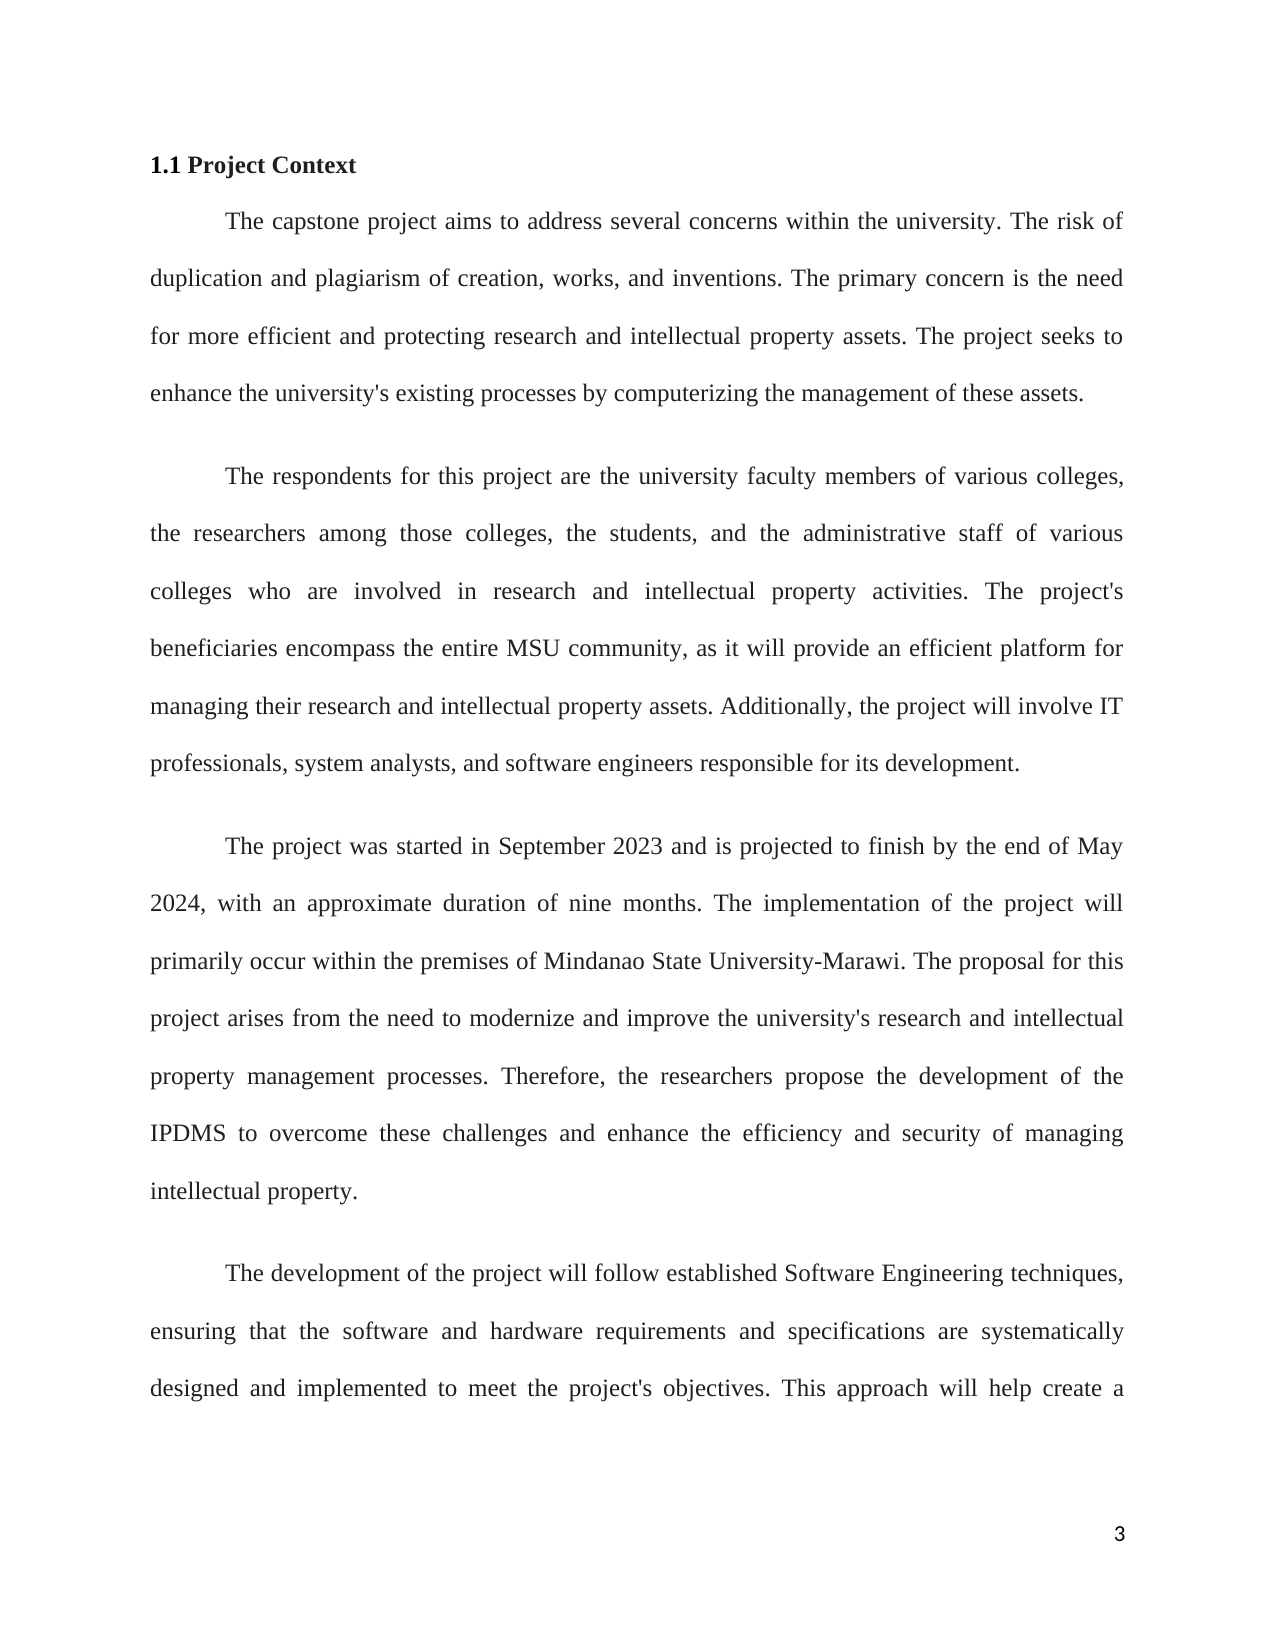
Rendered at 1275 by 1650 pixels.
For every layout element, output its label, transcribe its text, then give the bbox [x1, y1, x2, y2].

subtitle 1.1 Project Context [150, 150, 1125, 179]
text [150, 1258, 1125, 1402]
text The respondents for this project are the university faculty members of various colleges, the researchers among those colleges, the students, and the administrative staff of various colleges who are involved in research and intellectual property activities. The project's beneficiaries encompass the entire MSU community, as it will provide an efficient platform for managing their research and intellectual property assets. Additionally, the project will involve IT professionals, system analysts, and software engineers responsible for its development. [150, 461, 1125, 777]
text The project was started in September 2023 and is projected to finish by the end of May 2024, with an approximate duration of nine months. The implementation of the project will primarily occur within the premises of Mindanao State University-Marawi. The proposal for this project arises from the need to modernize and improve the university's research and intellectual property management processes. Therefore, the researchers propose the development of the IPDMS to overcome these challenges and enhance the efficiency and security of managing intellectual property. [150, 831, 1125, 1205]
text The capstone project aims to address several concerns within the university. The risk of duplication and plagiarism of creation, works, and inventions. The primary concern is the need for more efficient and protecting research and intellectual property assets. The project seeks to enhance the university's existing processes by computerizing the management of these assets. [150, 206, 1125, 407]
